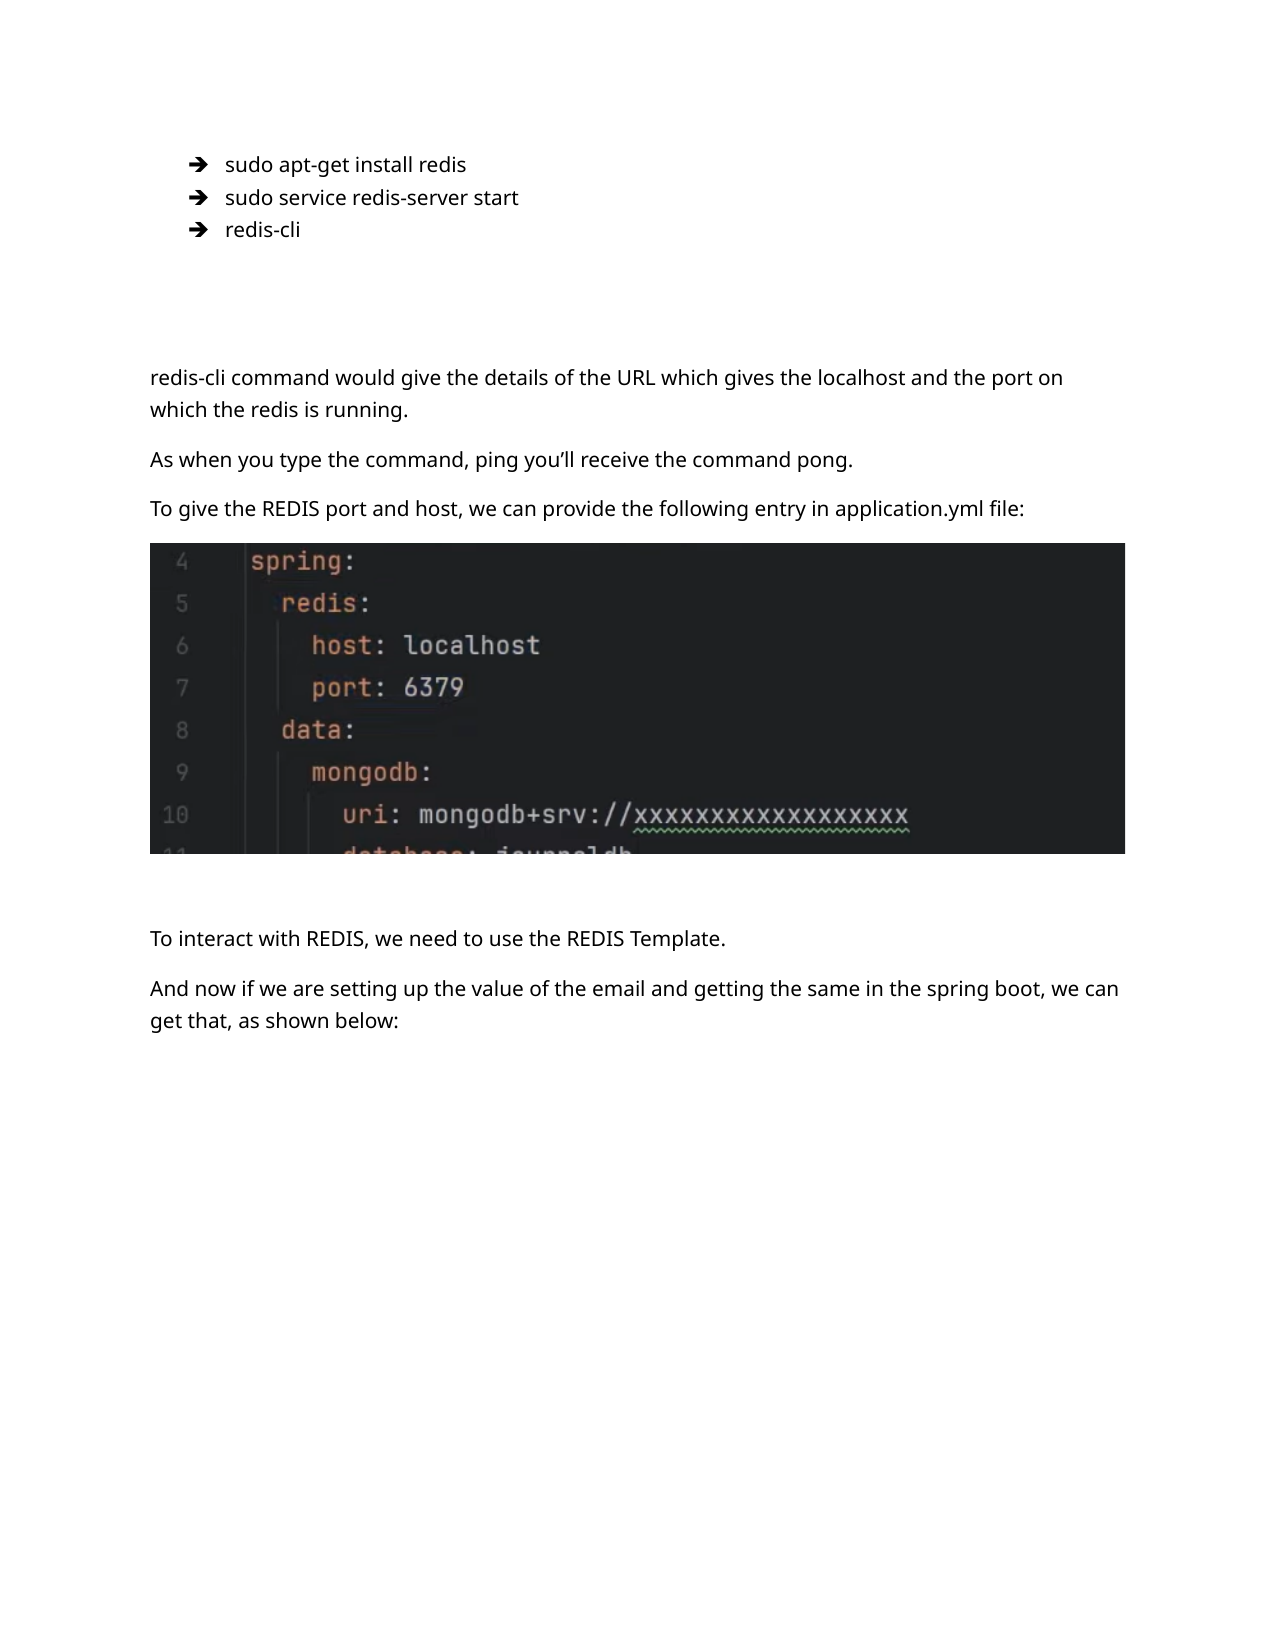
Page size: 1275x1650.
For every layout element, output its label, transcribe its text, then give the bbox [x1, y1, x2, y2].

list sudo service redis-server start [187, 183, 1125, 211]
list redis-cli [187, 215, 1125, 244]
text As when you type the command, ping you’ll receive the command pong. [150, 445, 1125, 473]
text To interact with REDIS, we need to use the REDIS Template. [150, 924, 1125, 953]
text To give the REDIS port and host, we can provide the following entry in application.yml file: [150, 494, 1125, 523]
picture [150, 543, 1125, 854]
text And now if we are setting up the value of the email and getting the same in the spring boot, we can get that, as shown below: [150, 974, 1125, 1035]
list sudo apt-get install redis [187, 150, 1125, 178]
text redis-cli command would give the details of the URL which gives the localhost and the port on which the redis is running. [150, 363, 1125, 424]
